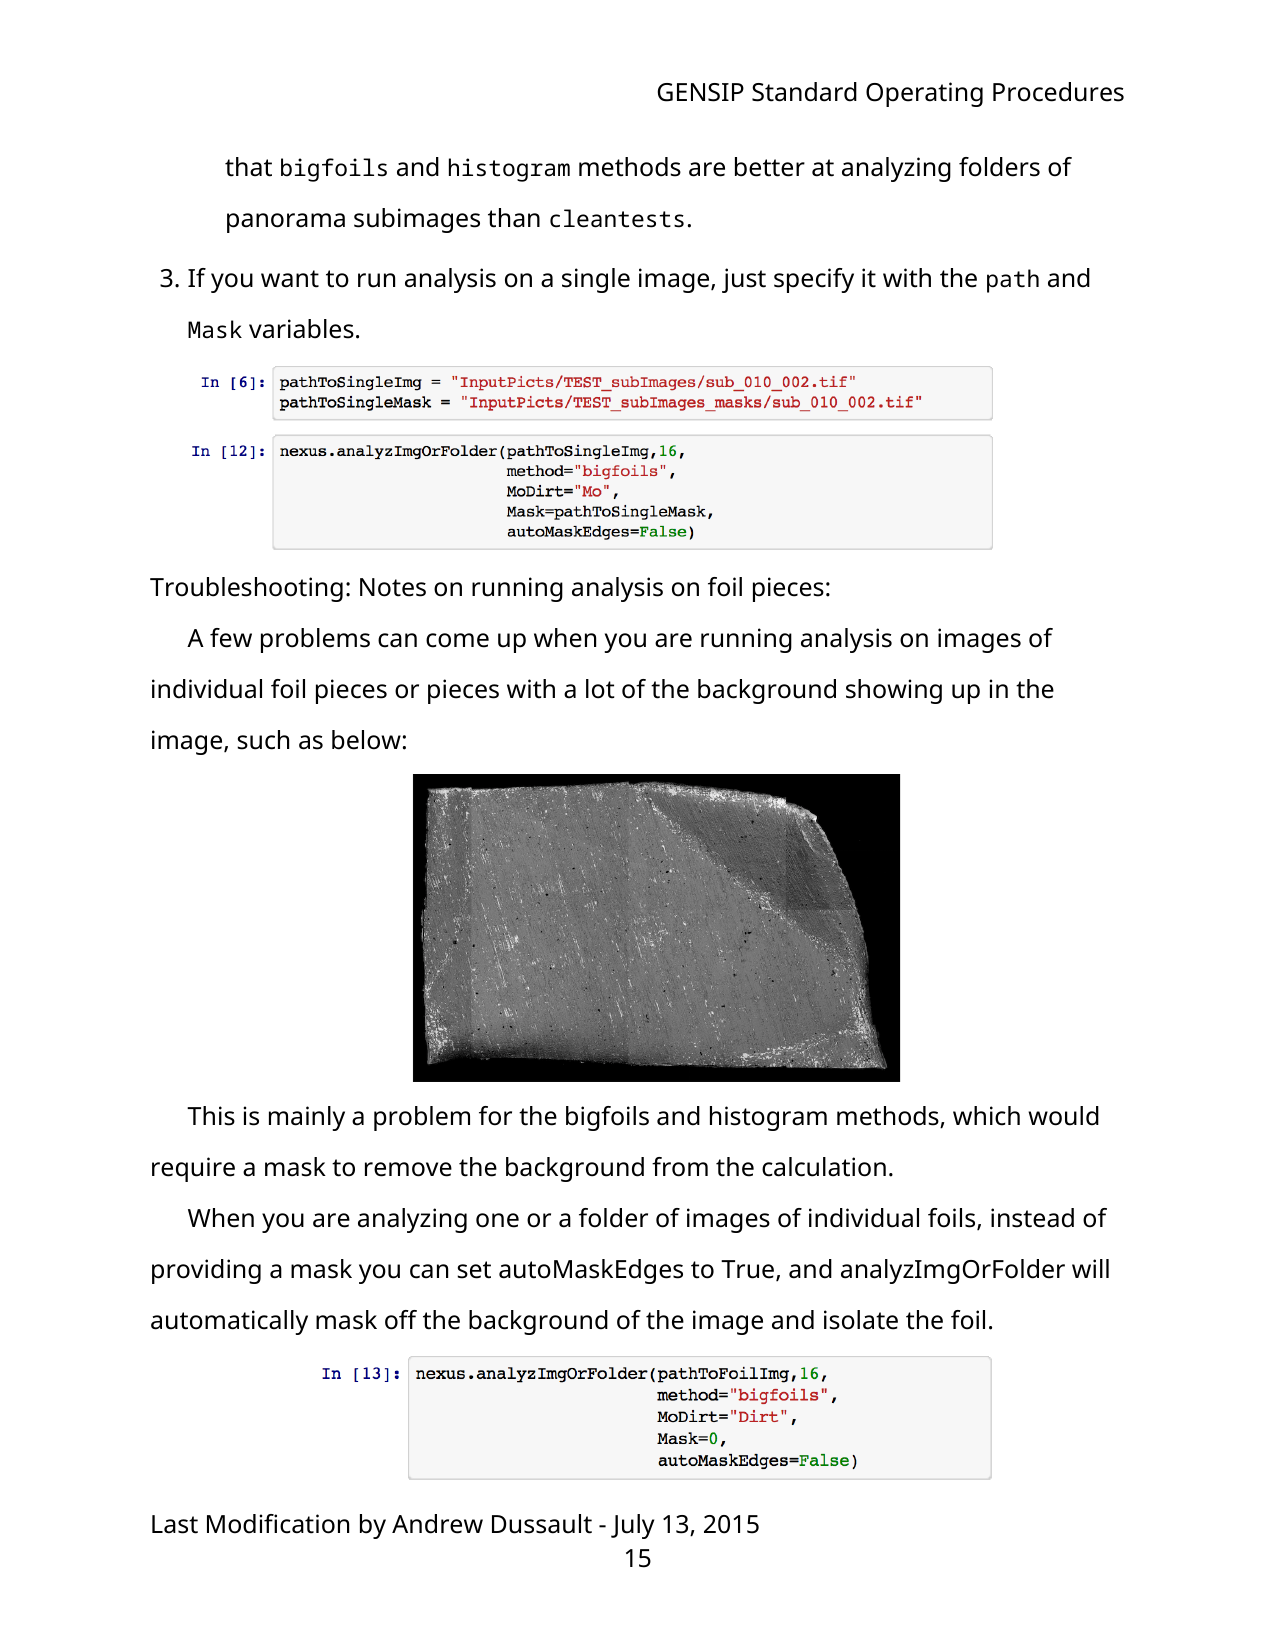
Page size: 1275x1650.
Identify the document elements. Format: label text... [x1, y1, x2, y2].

text Troubleshooting: Notes on running analysis on foil pieces: [150, 570, 1125, 604]
text When you are analyzing one or a folder of images of individual foils, instead of providing a mask you can set autoMaskEdges to True, and analyzImgOrFolder will automatically mask off the background of the image and isolate the foil. [150, 1201, 1125, 1337]
picture [412, 774, 901, 1082]
text If you want to run analysis on a single image, just specify it with the path and Mask variables. [159, 261, 1125, 346]
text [225, 150, 1125, 235]
text A few problems can come up when you are running analysis on images of individual foil pieces or pieces with a lot of the background showing up in the image, such as below: [150, 621, 1125, 757]
picture [187, 362, 995, 553]
picture [318, 1354, 994, 1482]
text This is mainly a problem for the bigfoils and histogram methods, which would require a mask to remove the background from the calculation. [150, 1099, 1125, 1184]
